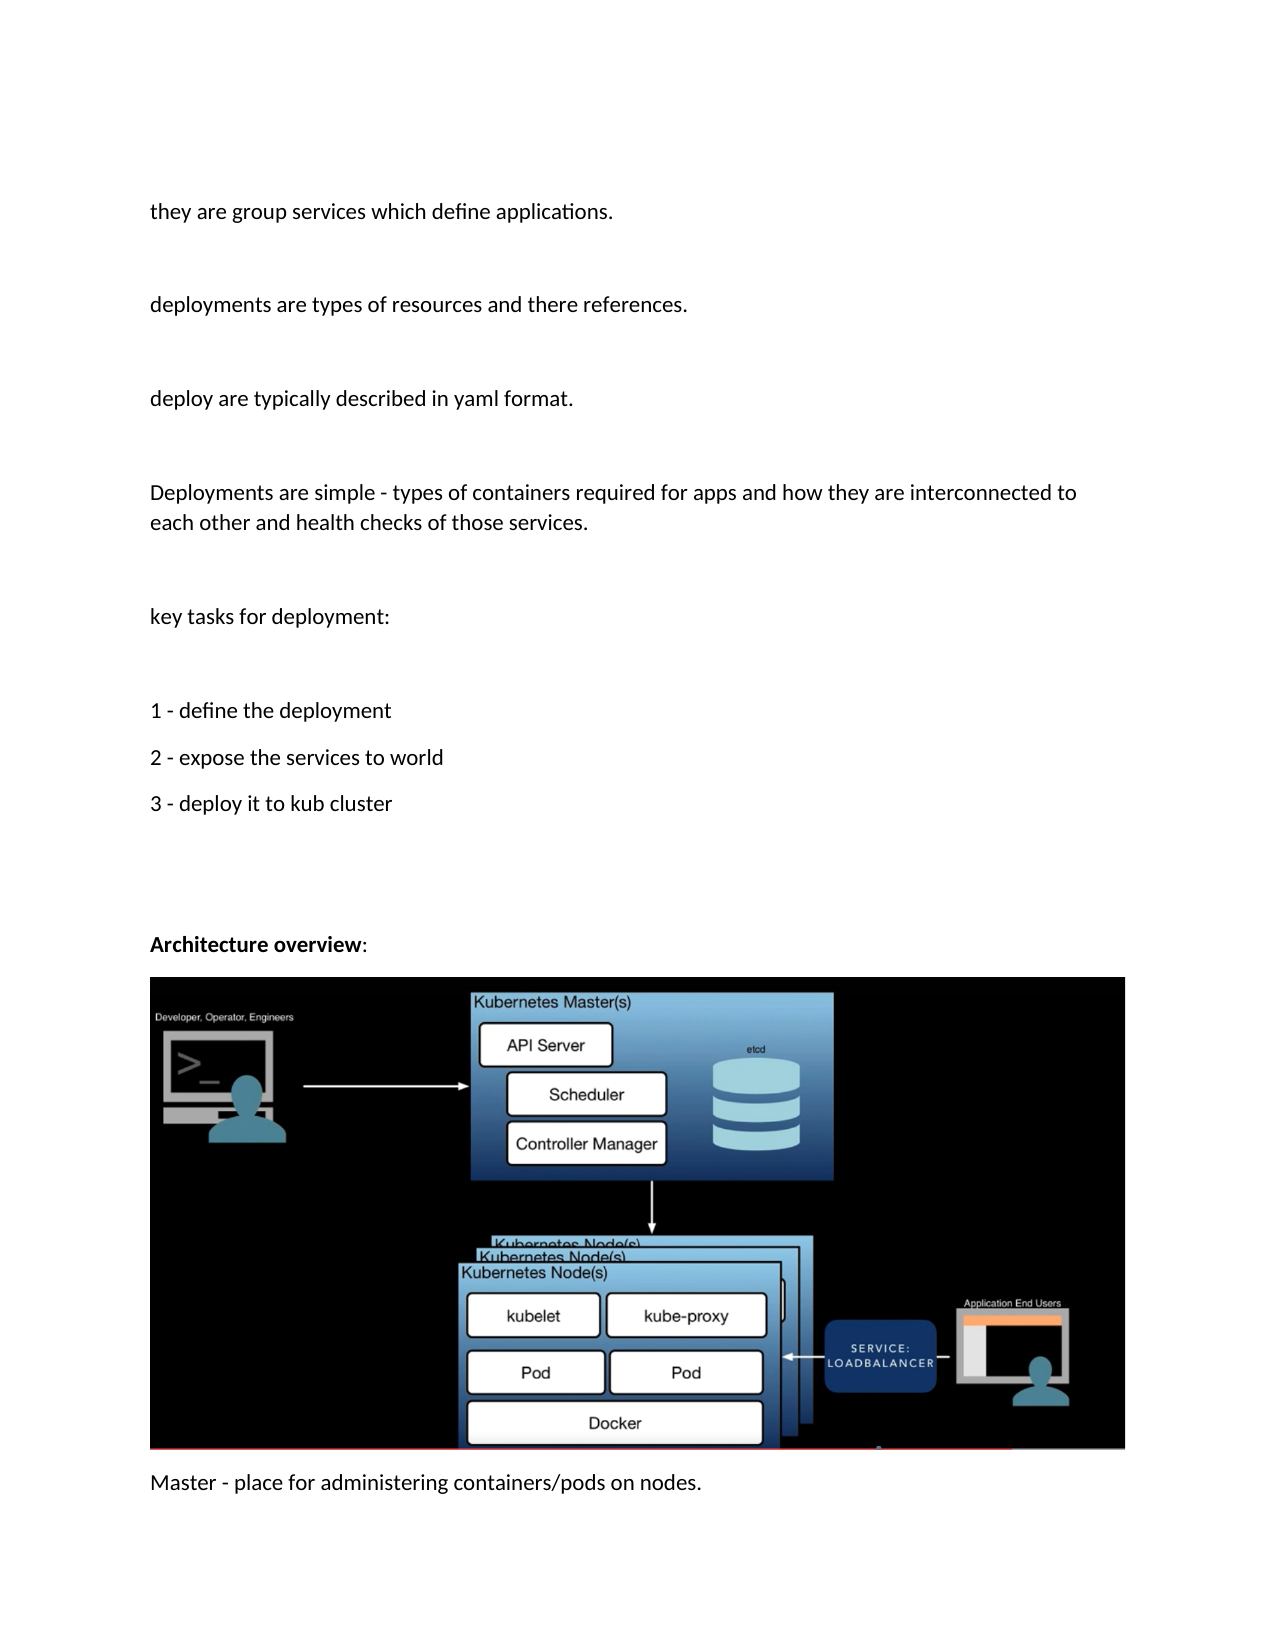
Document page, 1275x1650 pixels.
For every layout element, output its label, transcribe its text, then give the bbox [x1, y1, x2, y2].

text 1 - define the deployment [150, 696, 1125, 724]
text they are group services which define applications. [150, 197, 1125, 225]
text 2 - expose the services to world [150, 743, 1125, 771]
text Deployments are simple - types of containers required for apps and how they are interconnected to each other and health checks of those services. [150, 478, 1125, 536]
text deployments are types of resources and there references. [150, 291, 1125, 319]
text Architecture overview: [150, 930, 1125, 958]
text deploy are typically described in yaml format. [150, 384, 1125, 412]
text Master - place for administering containers/pods on nodes. [150, 1468, 1125, 1497]
text 3 - deploy it to kub cluster [150, 789, 1125, 818]
text key tasks for deployment: [150, 602, 1125, 630]
picture [150, 977, 1125, 1450]
